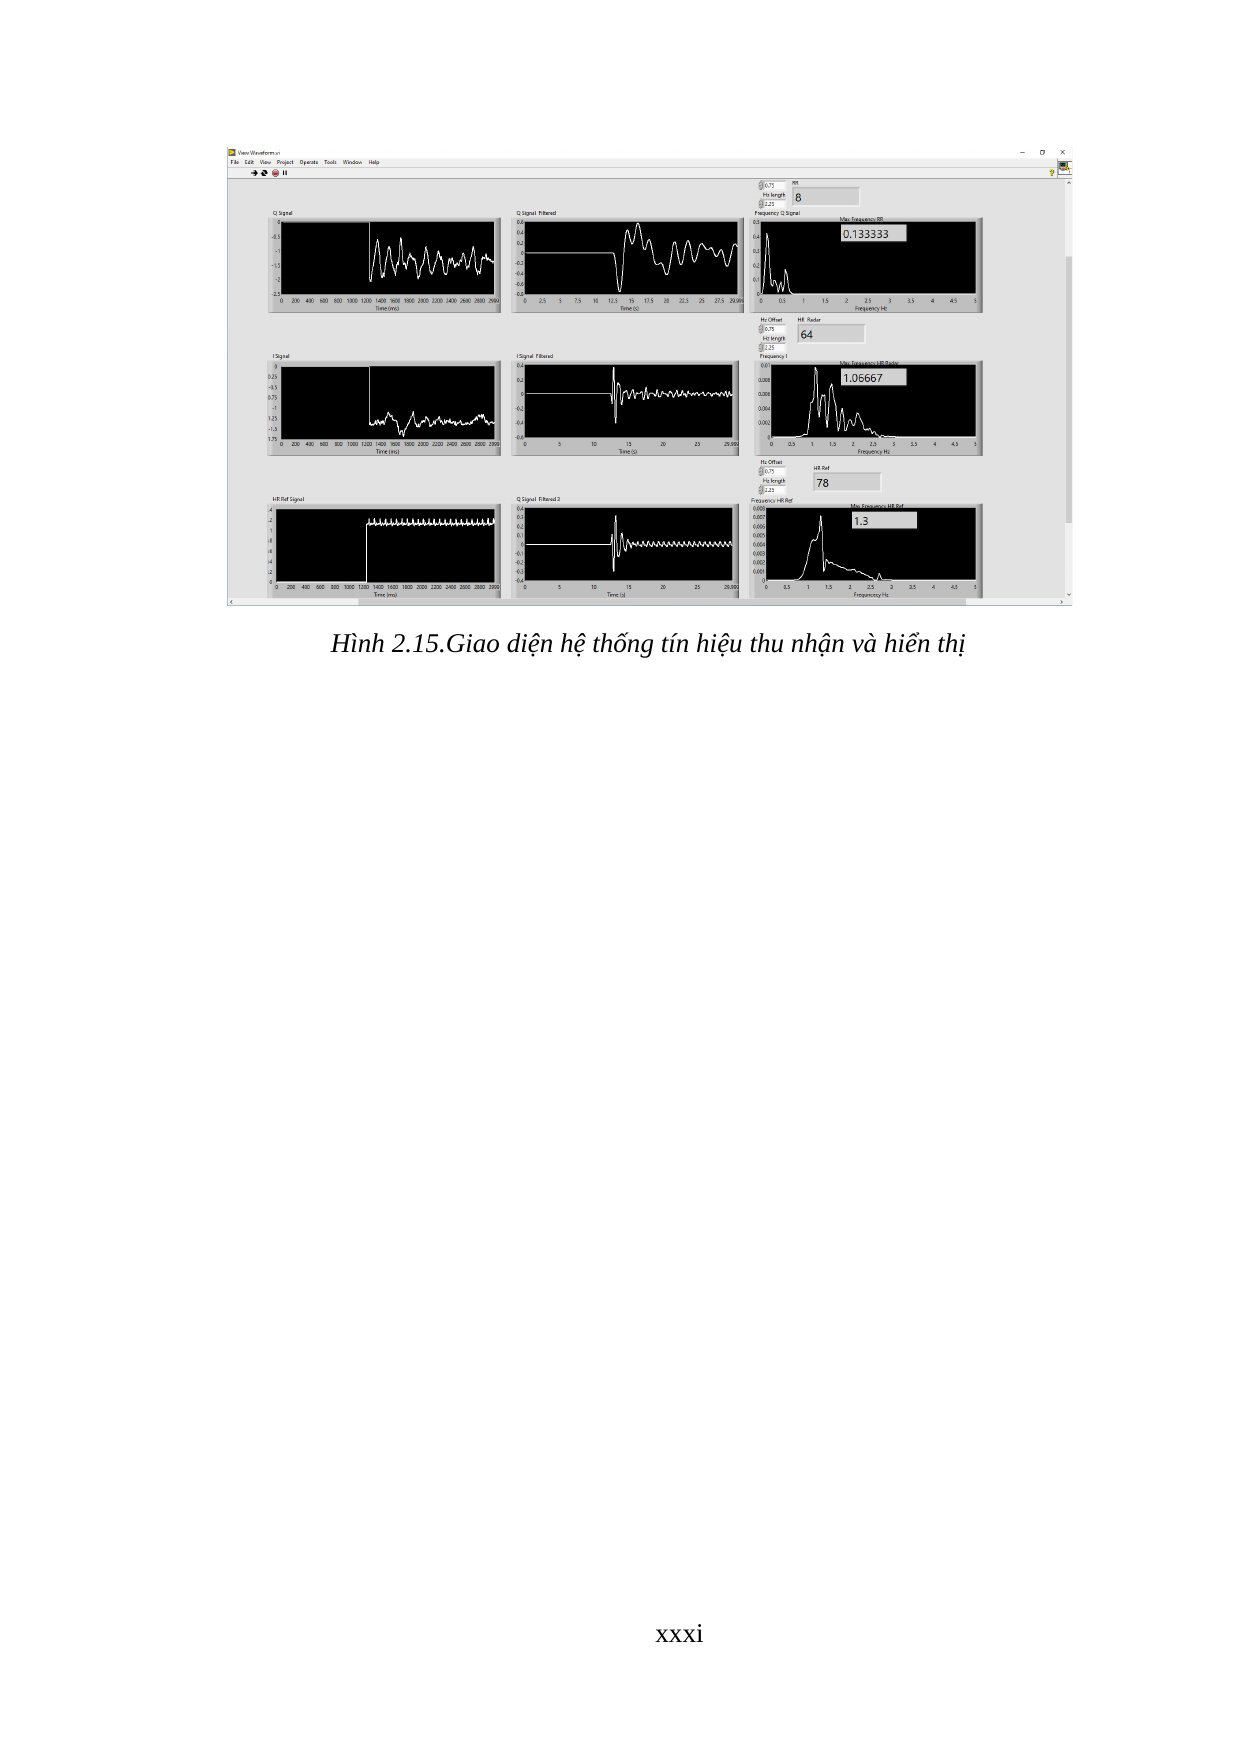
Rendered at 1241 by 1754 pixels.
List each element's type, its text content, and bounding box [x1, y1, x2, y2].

picture [227, 147, 1073, 606]
